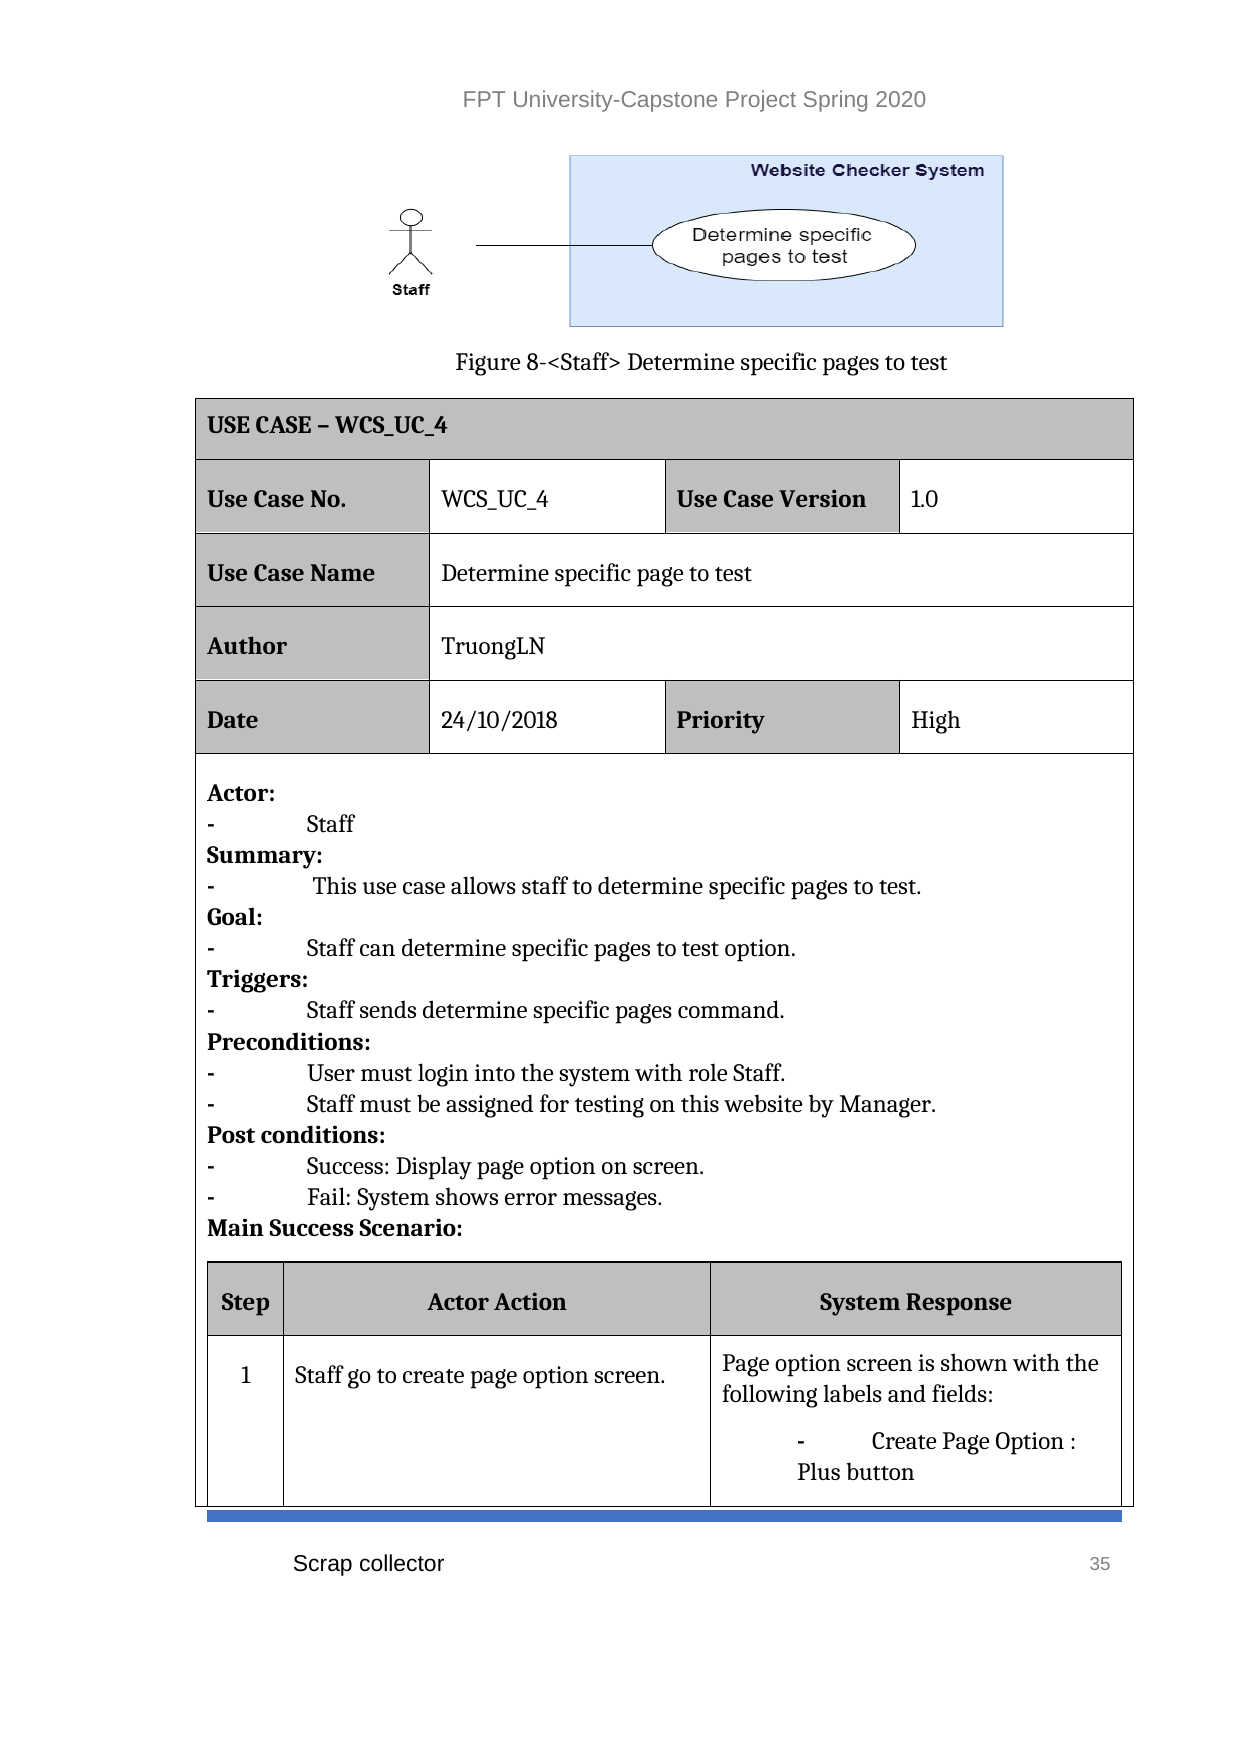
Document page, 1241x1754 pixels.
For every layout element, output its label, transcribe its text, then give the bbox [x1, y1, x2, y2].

table_cell 24/10/2018 [430, 681, 665, 753]
table_cell Author [196, 607, 429, 679]
table_cell WCS_UC_4 [430, 460, 665, 532]
table_cell 1.0 [900, 460, 1133, 532]
table_cell Date [196, 681, 429, 753]
picture [388, 147, 1009, 330]
table_cell Use Case Version [666, 460, 899, 532]
table_cell Determine specific page to test [430, 534, 1133, 606]
table_cell Priority [666, 681, 899, 753]
text Figure 8-<Staff> Determine specific pages to test [207, 348, 1122, 377]
table_cell Use Case No. [196, 460, 429, 532]
table_cell Use Case Name [196, 534, 429, 606]
table_header USE CASE – WCS_UC_4 [196, 399, 1133, 459]
table_cell High [900, 681, 1133, 753]
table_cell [196, 754, 1133, 1506]
table_cell TruongLN [430, 607, 1133, 679]
